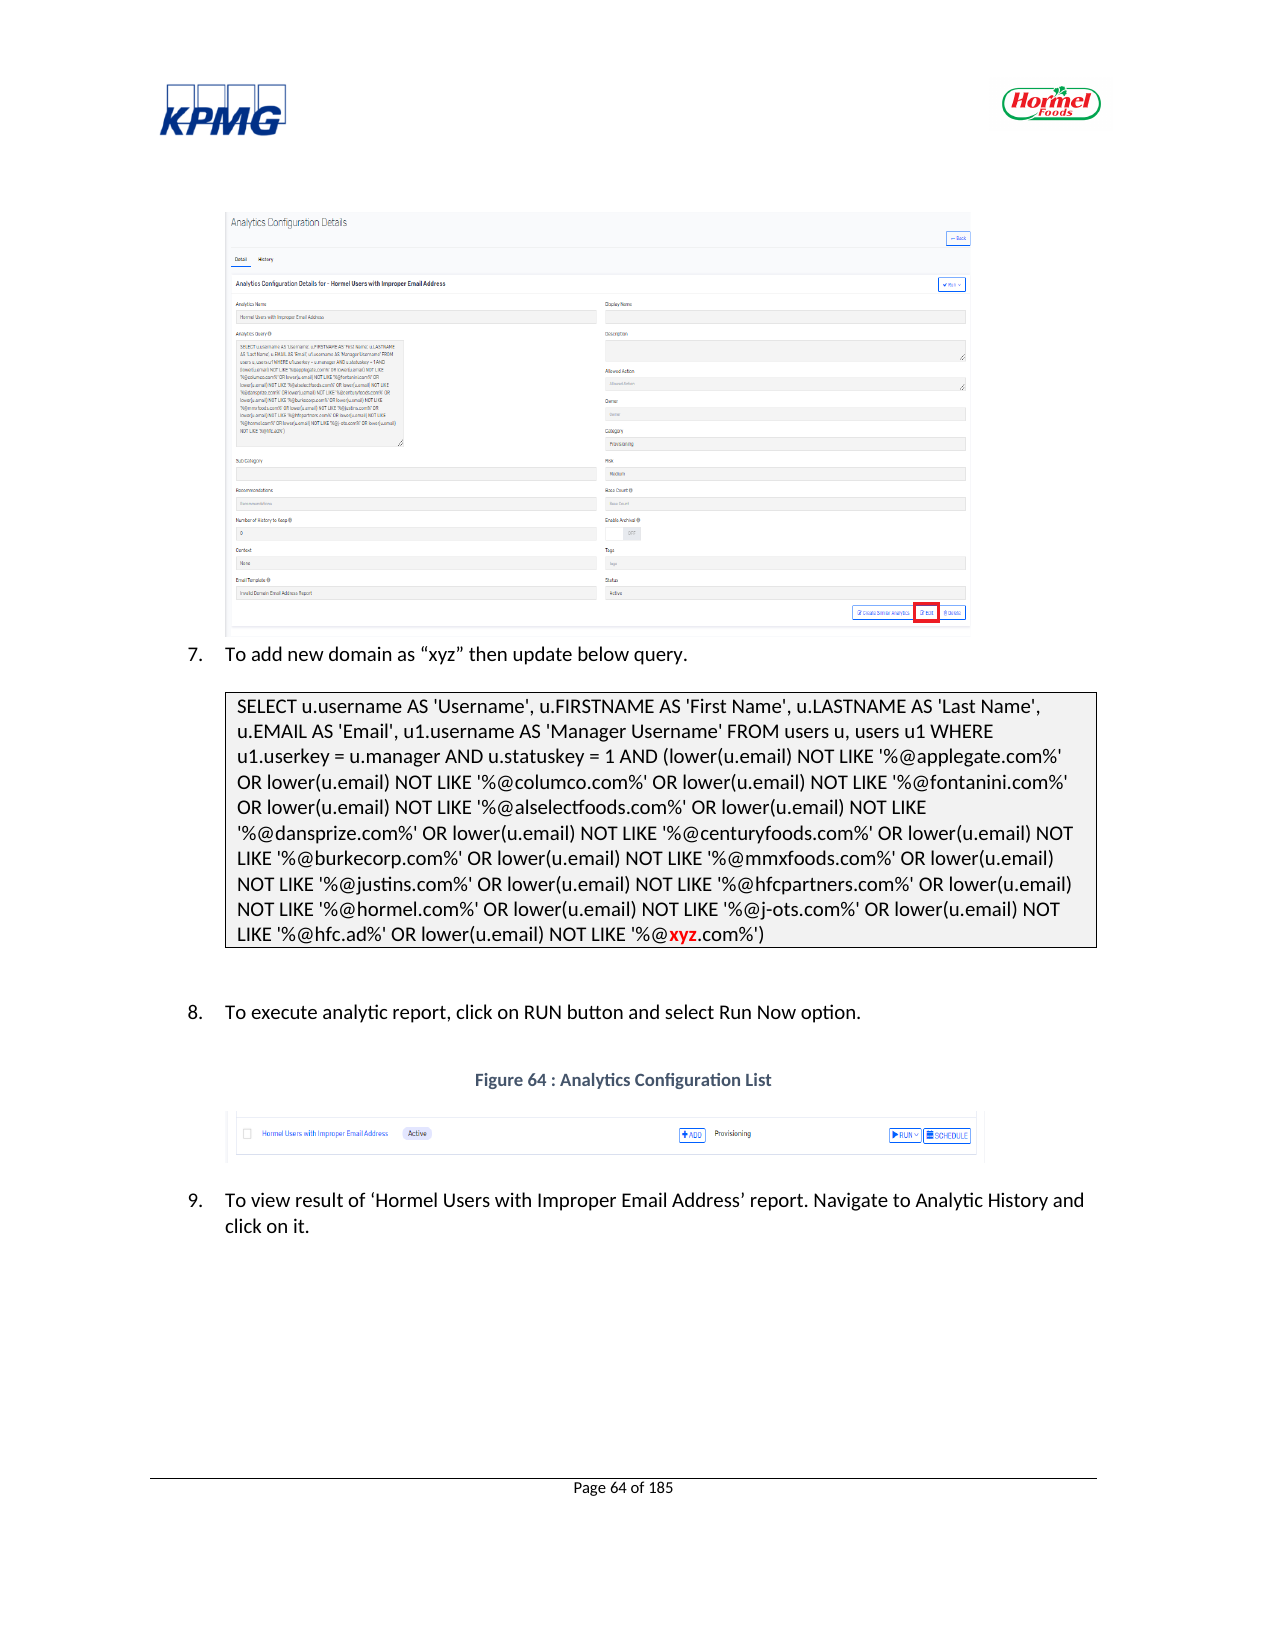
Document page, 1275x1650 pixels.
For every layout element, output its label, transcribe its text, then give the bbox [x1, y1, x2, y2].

table_header SELECT u.username AS 'Username', u.FIRSTNAME AS 'First Name', u.LASTNAME AS 'Last Name', u.EMAIL AS 'Email', u1.username AS 'Manager Username' FROM users u, users u1 WHERE u1.userkey = u.manager AND u.statuskey = 1 AND (lower(u.email) NOT LIKE '%@applegate.com%' OR lower(u.email) NOT LIKE '%@columco.com%' OR lower(u.email) NOT LIKE '%@fontanini.com%' OR lower(u.email) NOT LIKE '%@alselectfoods.com%' OR lower(u.email) NOT LIKE '%@dansprize.com%' OR lower(u.email) NOT LIKE '%@centuryfoods.com%' OR lower(u.email) NOT LIKE '%@burkecorp.com%' OR lower(u.email) NOT LIKE '%@mmxfoods.com%' OR lower(u.email) NOT LIKE '%@justins.com%' OR lower(u.email) NOT LIKE '%@hfcpartners.com%' OR lower(u.email) NOT LIKE '%@hormel.com%' OR lower(u.email) NOT LIKE '%@j-ots.com%' OR lower(u.email) NOT LIKE '%@hfc.ad%' OR lower(u.email) NOT LIKE '%@xyz.com%') [226, 693, 1096, 947]
picture [225, 1111, 985, 1163]
list To execute analytic report, click on RUN button and select Run Now option. [187, 999, 1097, 1024]
picture [225, 170, 971, 641]
text Figure 64 : Analytics Configuration List [150, 1068, 1097, 1091]
list To add new domain as “xyz” then update below query. [187, 641, 1097, 666]
picture [988, 77, 1114, 140]
picture [150, 75, 302, 146]
list To view result of ‘Hormel Users with Improper Email Address’ report. Navigate to Analytic History and click on it. [187, 1188, 1097, 1238]
